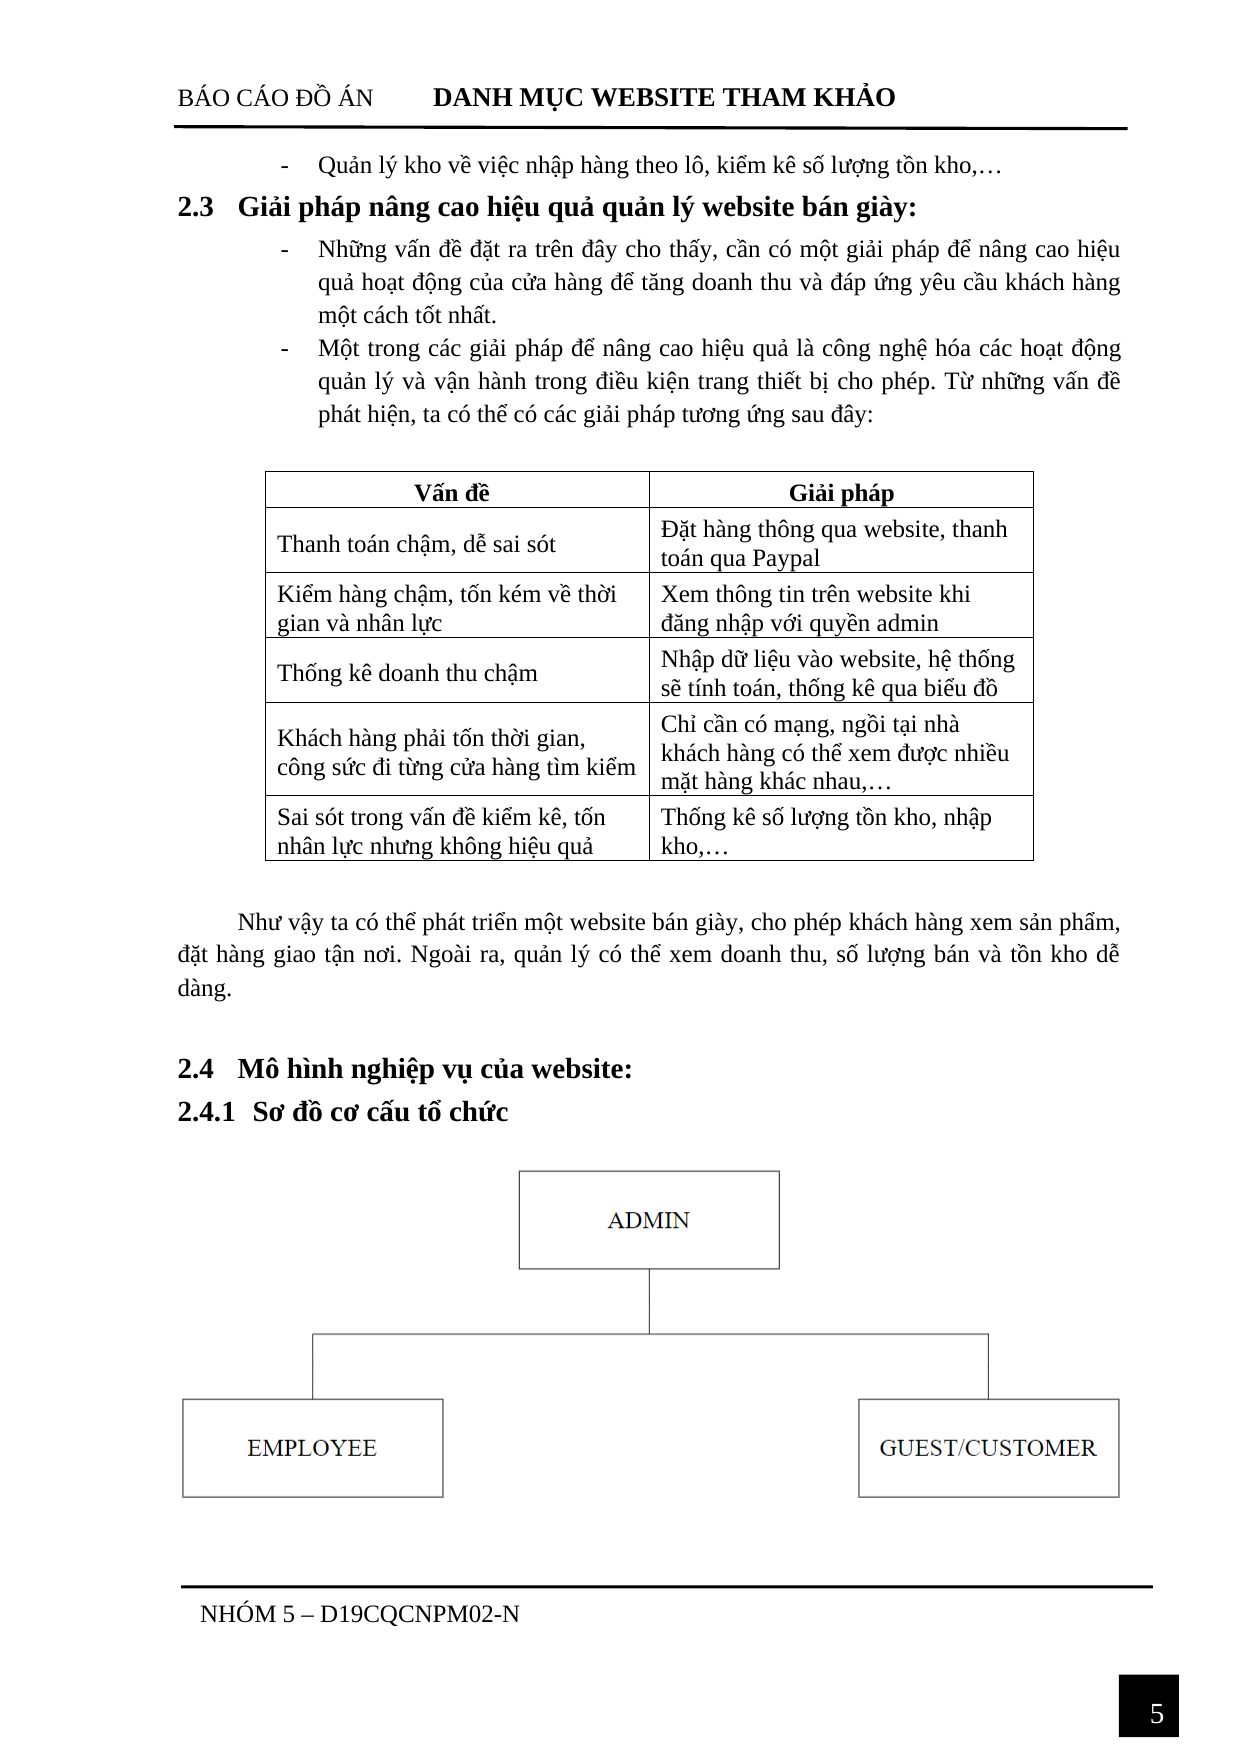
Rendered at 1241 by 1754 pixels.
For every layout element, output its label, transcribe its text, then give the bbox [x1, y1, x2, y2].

table_header Vấn đề [266, 472, 649, 507]
table_cell Thống kê số lượng tồn kho, nhập kho,… [650, 796, 1033, 860]
list Một trong các giải pháp để nâng cao hiệu quả là công nghệ hóa các hoạt động quản lý và vận hành trong điều kiện trang thiết bị cho phép. Từ những vấn đề phát hiện, ta có thể có các giải pháp tương ứng sau đây: [280, 333, 1122, 428]
text Như vậy ta có thể phát triển một website bán giày, cho phép khách hàng xem sản phẩm, đặt hàng giao tận nơi. Ngoài ra, quản lý có thể xem doanh thu, số lượng bán và tồn kho dễ dàng. [177, 907, 1122, 1001]
picture [177, 1145, 1123, 1520]
table_cell Thống kê doanh thu chậm [266, 638, 649, 702]
table_cell Nhập dữ liệu vào website, hệ thống sẽ tính toán, thống kê qua biểu đồ [650, 638, 1033, 702]
subtitle Mô hình nghiệp vụ của website: [177, 1051, 1122, 1085]
table_cell Đặt hàng thông qua website, thanh toán qua Paypal [650, 508, 1033, 572]
table_cell Kiểm hàng chậm, tốn kém về thời gian và nhân lực [266, 573, 649, 637]
list Những vấn đề đặt ra trên đây cho thấy, cần có một giải pháp để nâng cao hiệu quả hoạt động của cửa hàng để tăng doanh thu và đáp ứng yêu cầu khách hàng một cách tốt nhất. [280, 234, 1122, 329]
table_cell Khách hàng phải tốn thời gian, công sức đi từng cửa hàng tìm kiểm [266, 703, 649, 795]
table_cell Sai sót trong vấn đề kiểm kê, tốn nhân lực nhưng không hiệu quả [266, 796, 649, 860]
table_cell Thanh toán chậm, dễ sai sót [266, 508, 649, 572]
table_cell Xem thông tin trên website khi đăng nhập với quyền admin [650, 573, 1033, 637]
subtitle Giải pháp nâng cao hiệu quả quản lý website bán giày: [177, 189, 1122, 223]
subtitle Sơ đồ cơ cấu tổ chức [177, 1094, 1122, 1127]
table_cell Chỉ cần có mạng, ngồi tại nhà khách hàng có thể xem được nhiều mặt hàng khác nhau,… [650, 703, 1033, 795]
table_header Giải pháp [650, 472, 1033, 507]
list Quản lý kho về việc nhập hàng theo lô, kiểm kê số lượng tồn kho,… [280, 150, 1122, 178]
